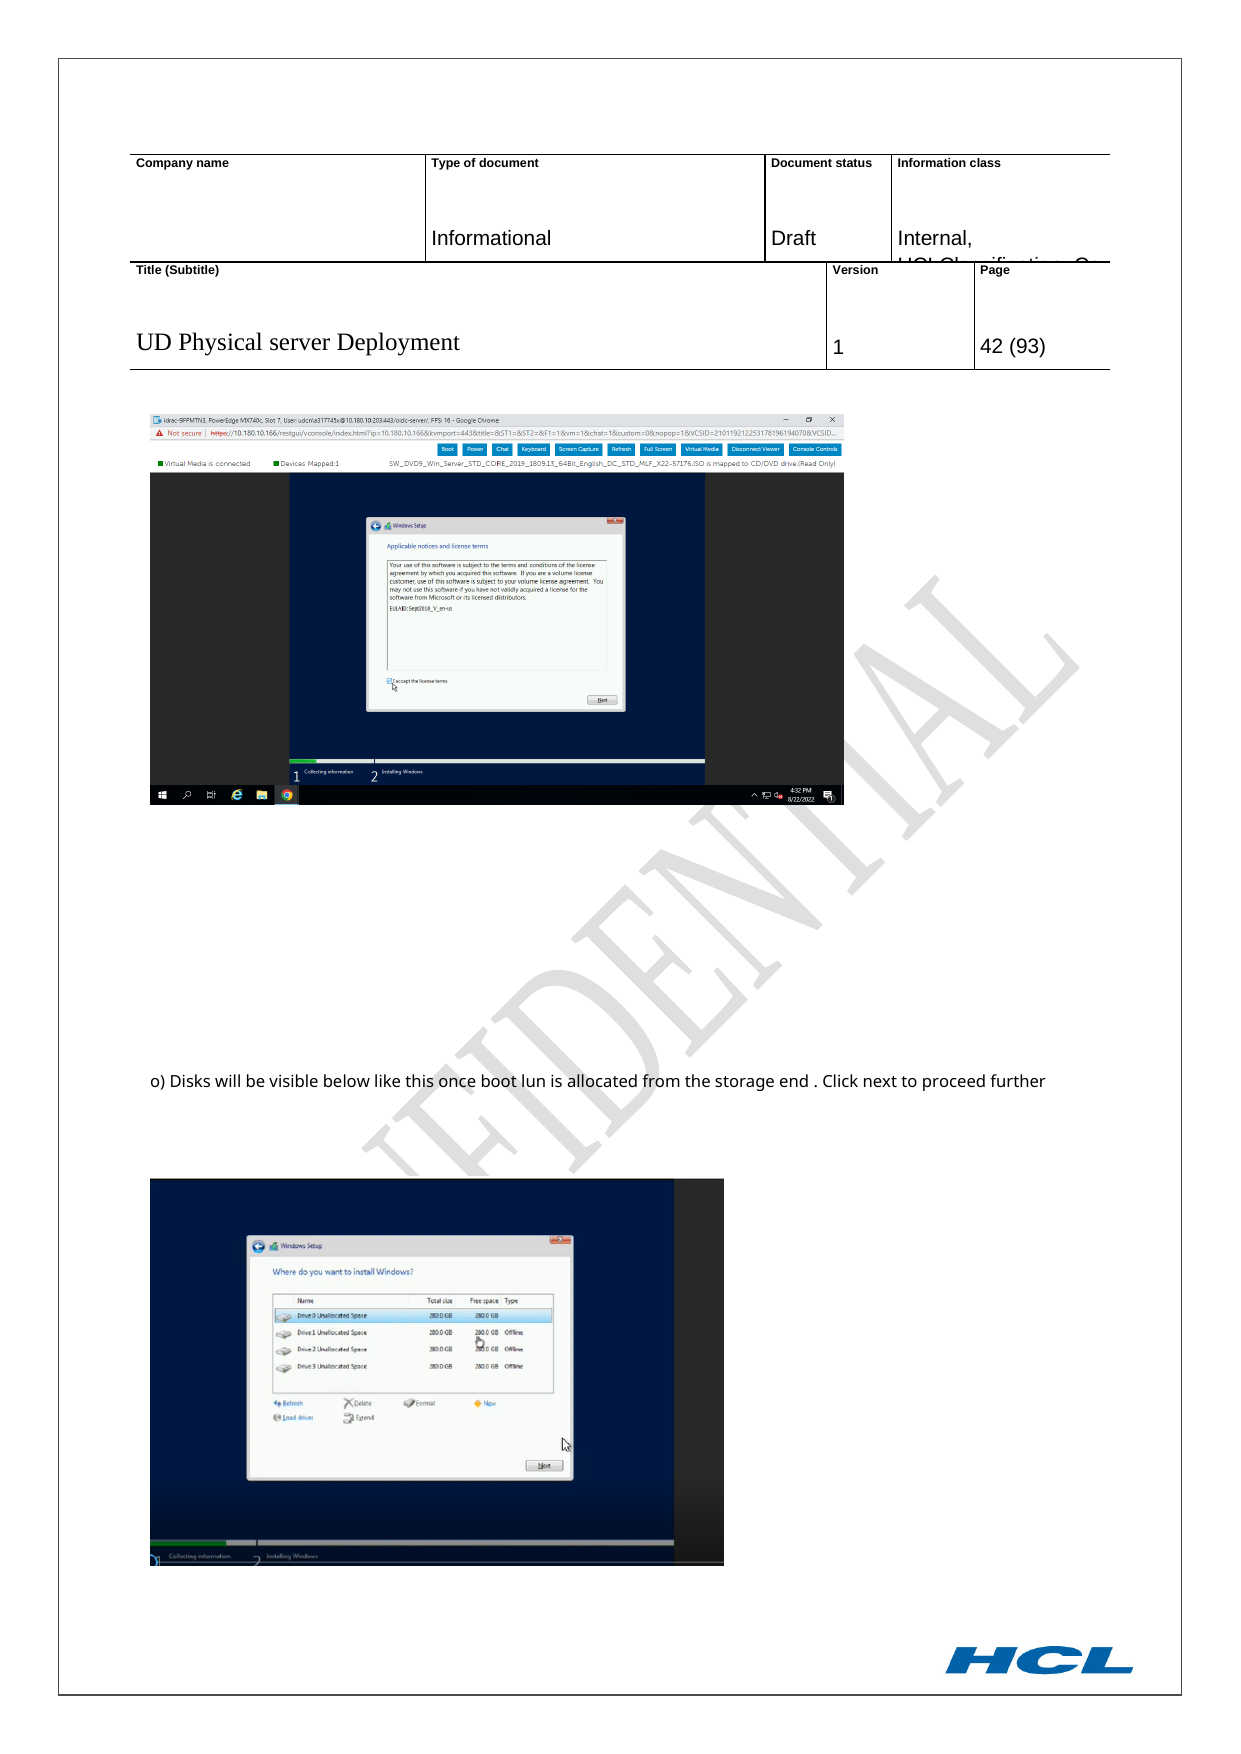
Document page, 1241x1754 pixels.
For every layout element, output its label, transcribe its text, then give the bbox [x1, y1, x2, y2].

picture [150, 1176, 724, 1566]
picture [940, 1646, 1135, 1677]
text o) Disks will be visible below like this once boot lun is allocated from the storage end . Click next to proceed further [150, 1070, 1090, 1092]
picture [150, 414, 844, 805]
